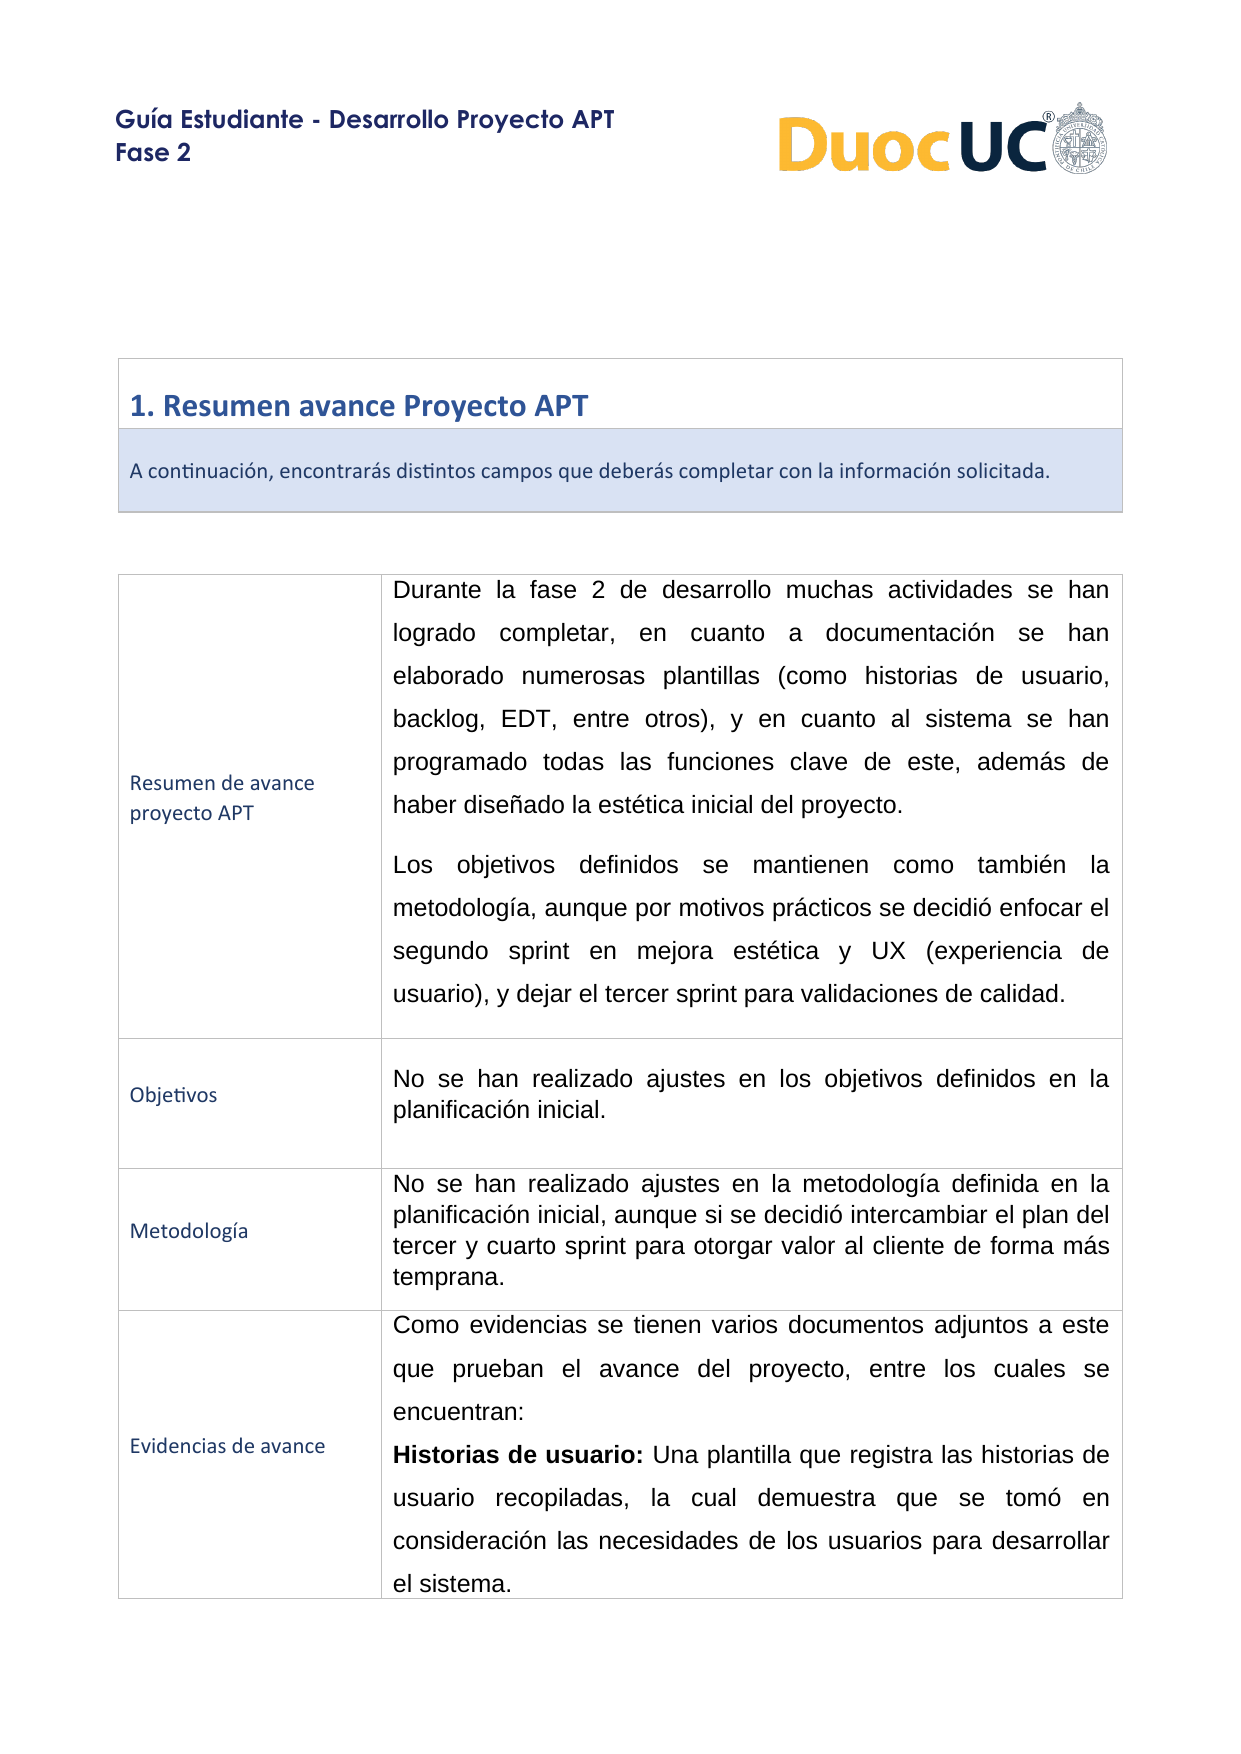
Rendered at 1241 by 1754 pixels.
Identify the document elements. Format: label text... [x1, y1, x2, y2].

table_cell No se han realizado ajustes en los objetivos definidos en la planificación inicial. [382, 1039, 1122, 1168]
table_header Resumen de avance proyecto APT [119, 575, 381, 1038]
picture [779, 102, 1107, 174]
table_cell Metodología [119, 1169, 381, 1309]
table_header 1. Resumen avance Proyecto APT [119, 359, 1122, 428]
table_cell Objetivos [119, 1039, 381, 1168]
table_header Durante la fase 2 de desarrollo muchas actividades se han logrado completar, en cuanto a documentación se han elaborado numerosas plantillas (como historias de usuario, backlog, EDT, entre otros), y en cuanto al sistema se han programado todas las funciones clave de este, además de haber diseñado la estética inicial del proyecto. Los objetivos definidos se mantienen como también la metodología, aunque por motivos prácticos se decidió enfocar el segundo sprint en mejora estética y UX (experiencia de usuario), y dejar el tercer sprint para validaciones de calidad. [382, 575, 1122, 1038]
table_cell A continuación, encontrarás distintos campos que deberás completar con la información solicitada. [119, 429, 1122, 511]
table_cell No se han realizado ajustes en la metodología definida en la planificación inicial, aunque si se decidió intercambiar el plan del tercer y cuarto sprint para otorgar valor al cliente de forma más temprana. [382, 1169, 1122, 1309]
table_cell Evidencias de avance [119, 1311, 381, 1598]
